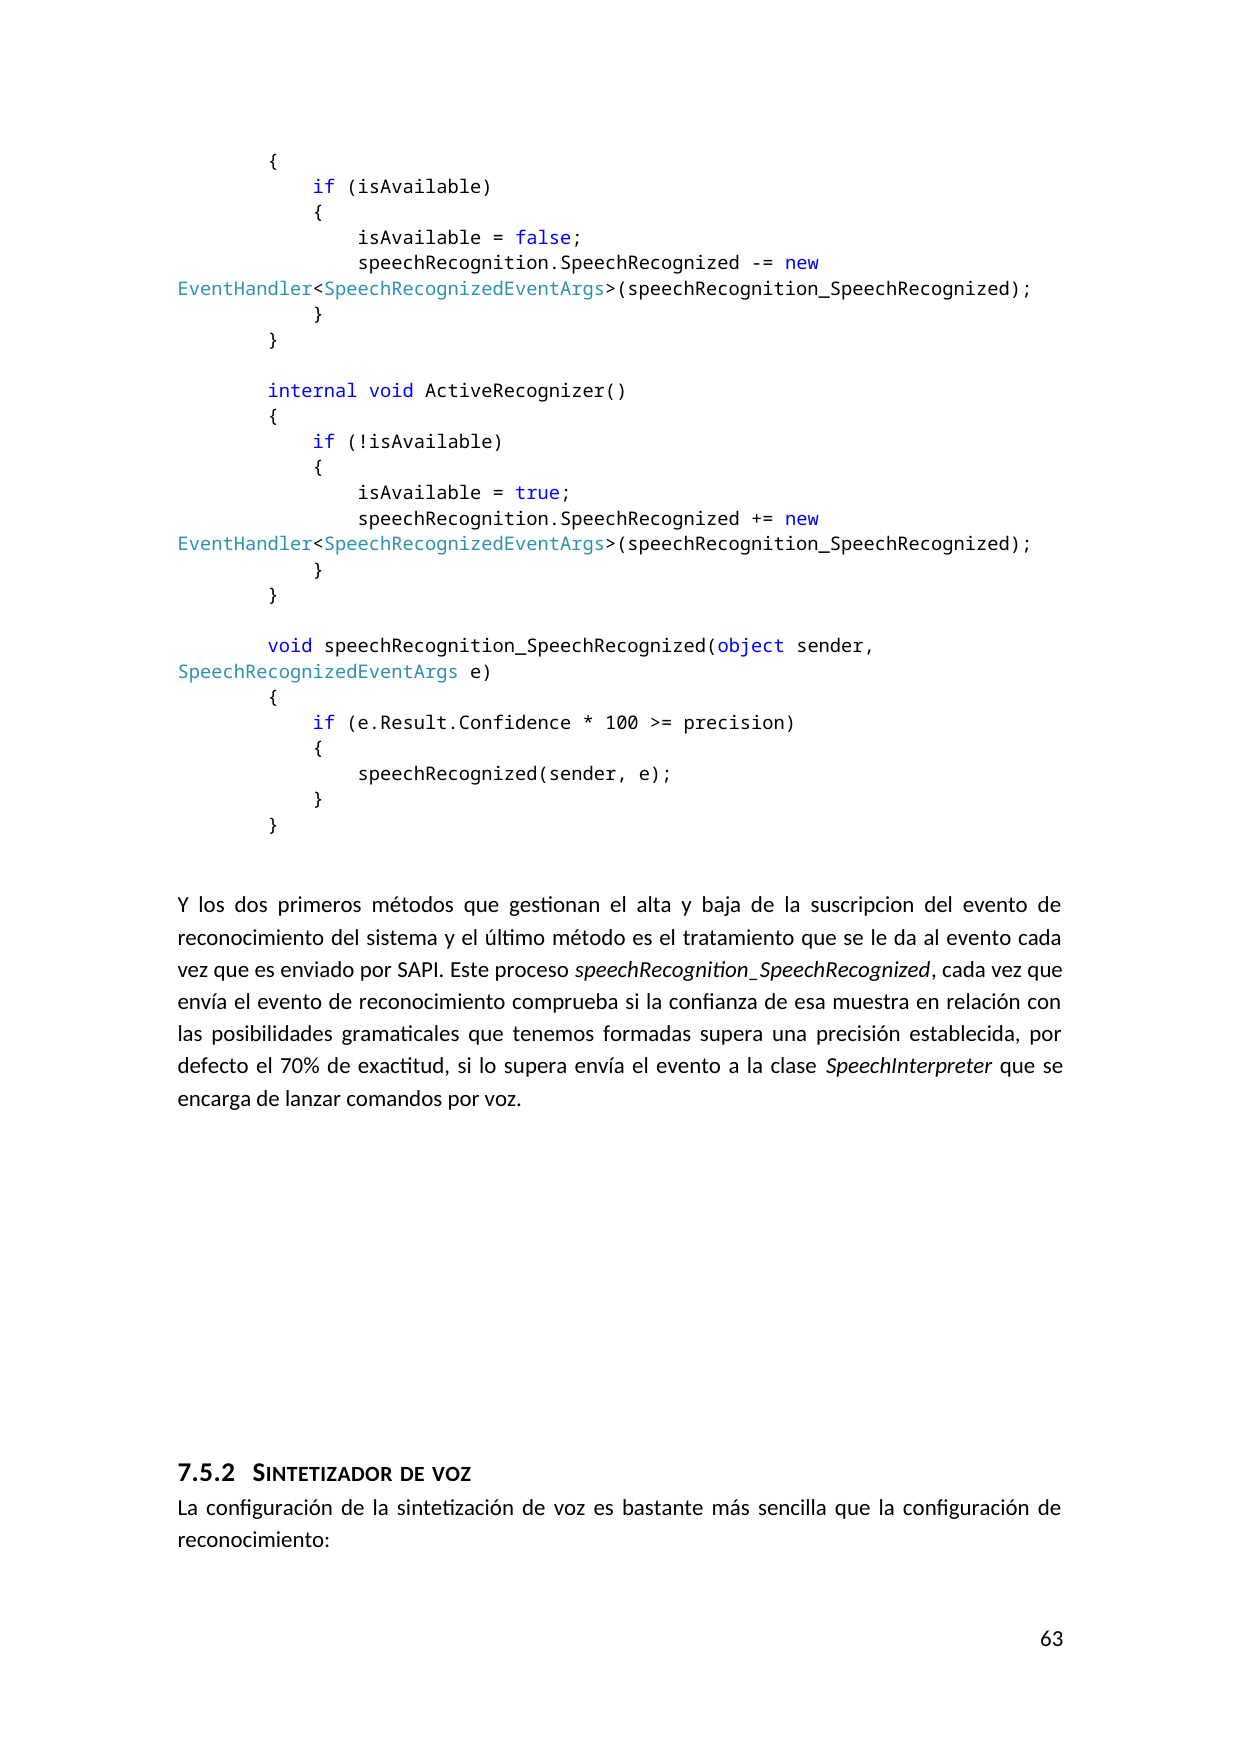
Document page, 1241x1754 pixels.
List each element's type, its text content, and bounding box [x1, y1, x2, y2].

text isAvailable = true; [177, 479, 1063, 505]
text } [177, 301, 1063, 326]
text { [177, 683, 1063, 709]
text void speechRecognition_SpeechRecognized(object sender, SpeechRecognizedEventArgs e) [177, 632, 1063, 683]
text { [177, 403, 1063, 428]
text Y los dos primeros métodos que gestionan el alta y baja de la suscripcion del evento de reconocimiento del sistema y el último método es el tratamiento que se le da al evento cada vez que es enviado por SAPI. Este proceso speechRecognition_SpeechRecognized, cada vez que envía el evento de reconocimiento comprueba si la confianza de esa muestra en relación con las posibilidades gramaticales que tenemos formadas supera una precisión establecida, por defecto el 70% de exactitud, si lo supera envía el evento a la clase SpeechInterpreter que se encarga de lanzar comandos por voz. [177, 891, 1063, 1112]
subtitle Sintetizador de voz [177, 1455, 1063, 1488]
text internal void ActiveRecognizer() [177, 377, 1063, 403]
text { [177, 454, 1063, 479]
text speechRecognition.SpeechRecognized -= new EventHandler<SpeechRecognizedEventArgs>(speechRecognition_SpeechRecognized); [177, 250, 1063, 301]
text La configuración de la sintetización de voz es bastante más sencilla que la configuración de reconocimiento: [177, 1493, 1063, 1553]
text } [177, 326, 1063, 352]
text { [177, 734, 1063, 760]
text if (e.Result.Confidence * 100 >= precision) [177, 709, 1063, 734]
text { [177, 199, 1063, 224]
text isAvailable = false; [177, 224, 1063, 250]
text if (isAvailable) [177, 173, 1063, 199]
text } [177, 811, 1063, 837]
text if (!isAvailable) [177, 428, 1063, 454]
text { [177, 148, 1063, 173]
text speechRecognition.SpeechRecognized += new EventHandler<SpeechRecognizedEventArgs>(speechRecognition_SpeechRecognized); [177, 505, 1063, 556]
text } [177, 581, 1063, 607]
text speechRecognized(sender, e); [177, 760, 1063, 786]
text } [177, 786, 1063, 811]
text } [177, 556, 1063, 581]
